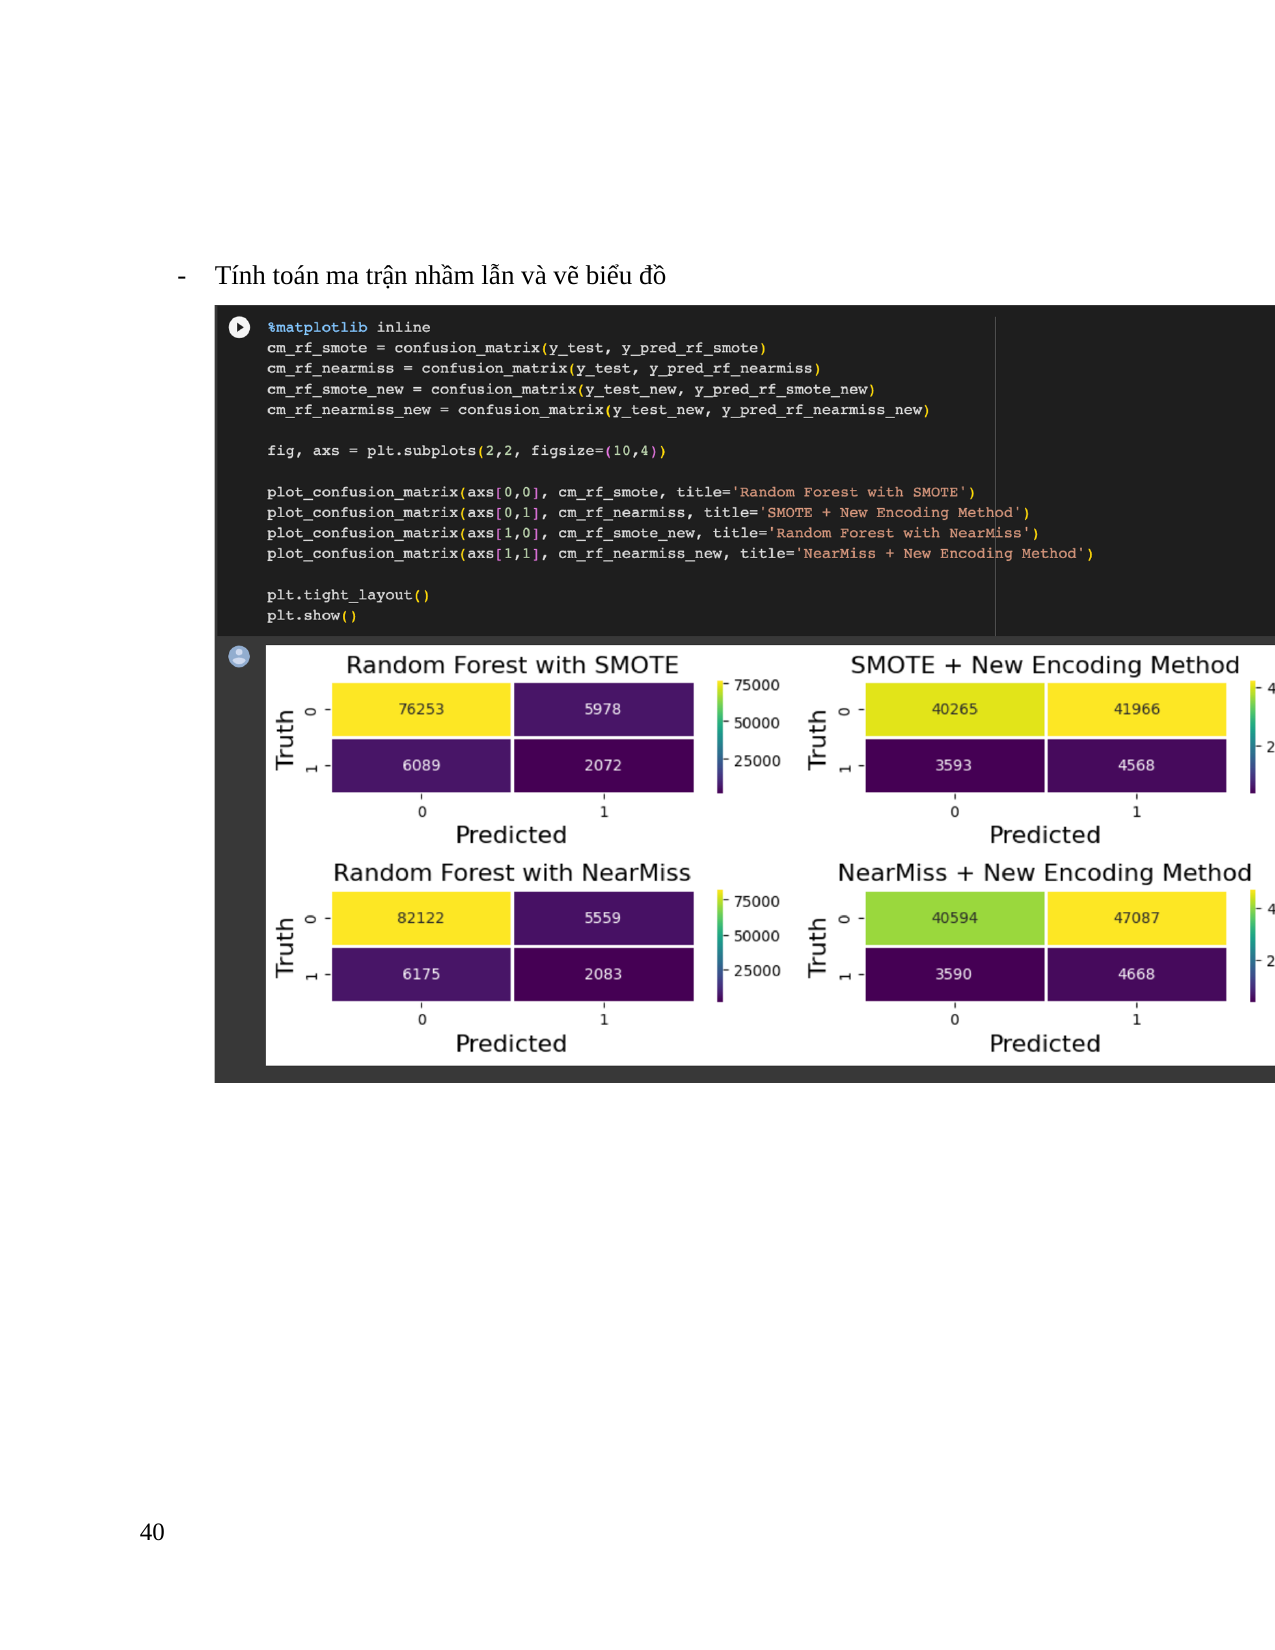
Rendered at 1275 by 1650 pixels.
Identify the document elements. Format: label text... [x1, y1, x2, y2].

list Tính toán ma trận nhầm lẫn và vẽ biểu đồ [177, 259, 1254, 290]
picture [214, 305, 1275, 1083]
